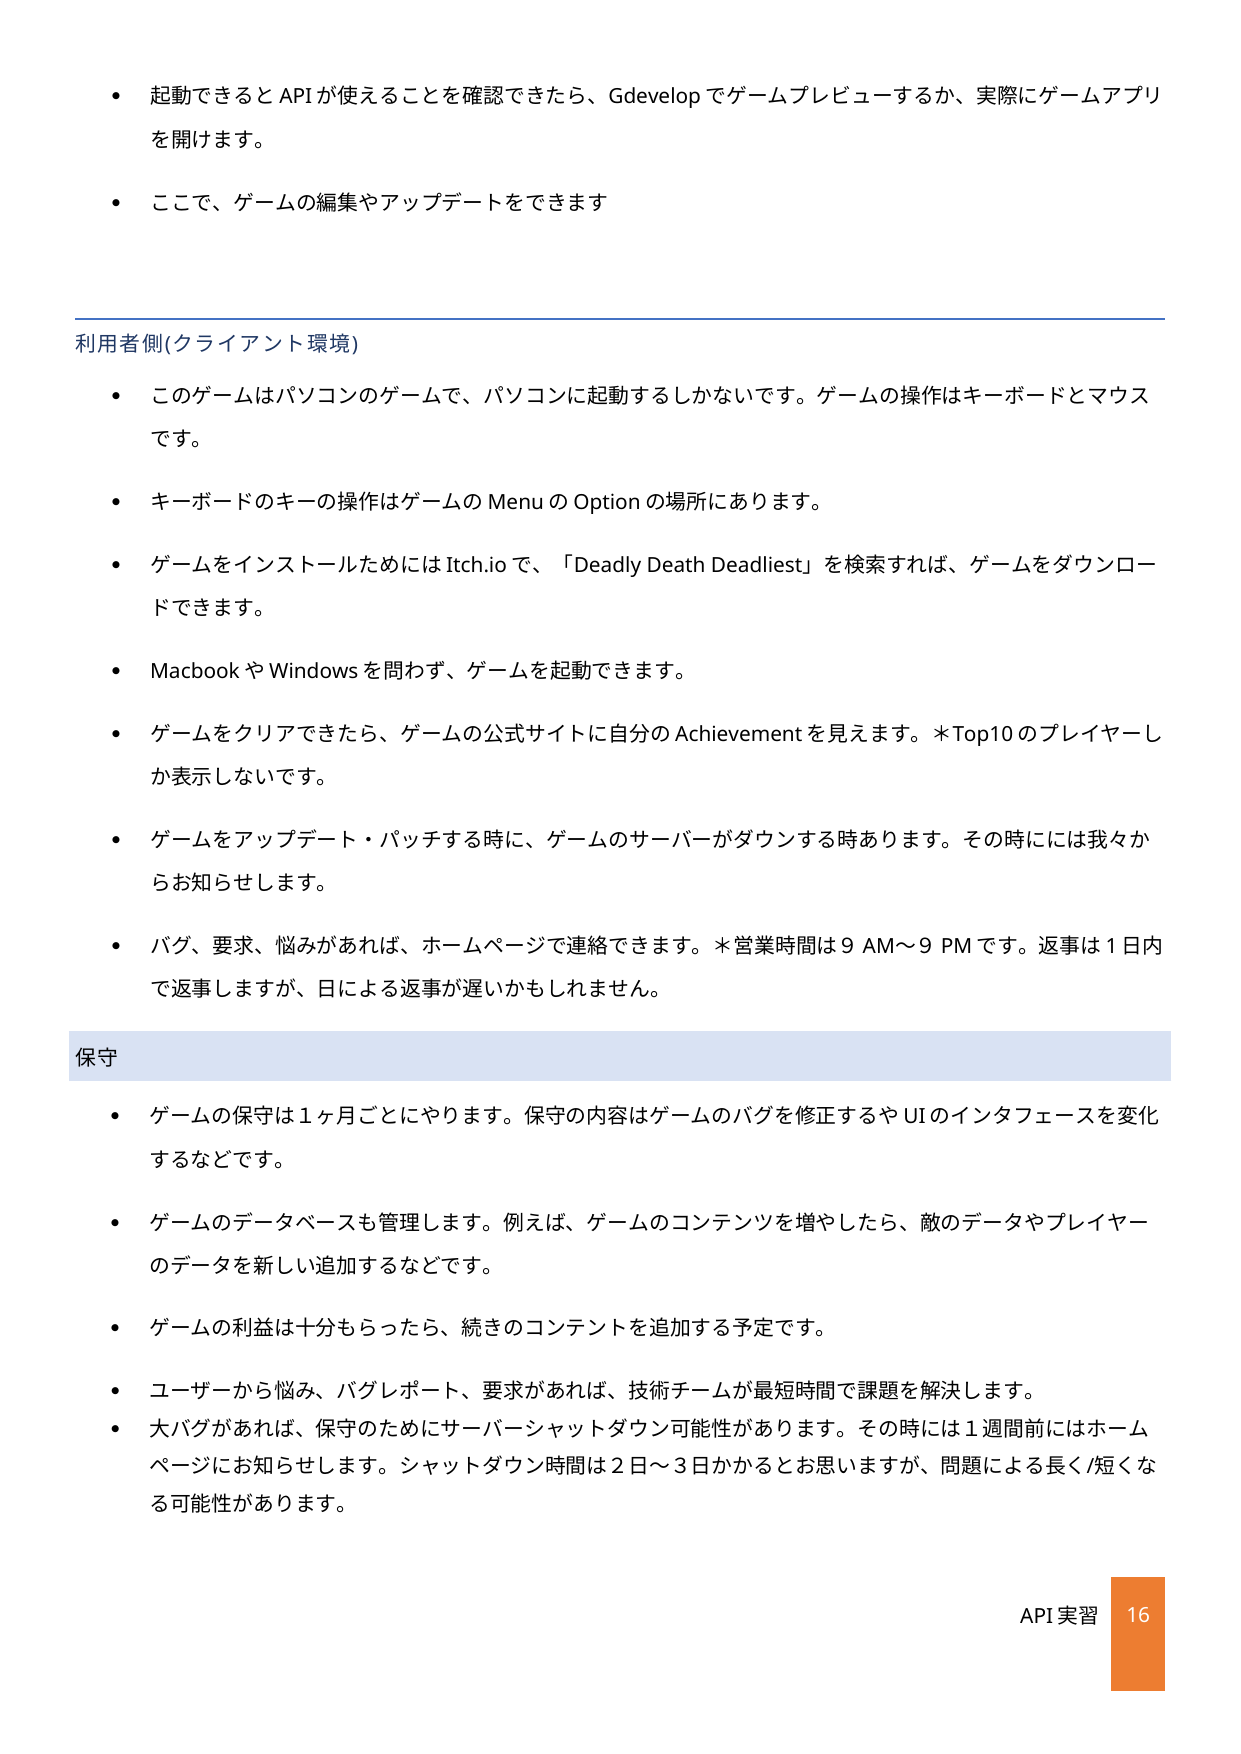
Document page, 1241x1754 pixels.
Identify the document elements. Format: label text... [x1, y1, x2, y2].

subtitle 保守 [75, 1038, 1165, 1075]
list ゲームをクリアできたら、ゲームの公式サイトに自分のAchievementを見えます。＊Top10のプレイヤーしか表示しないです。 [112, 713, 1165, 794]
list ゲームをインストールためにはItch.ioで、「Deadly Death Deadliest」を検索すれば、ゲームをダウンロードできます。 [112, 545, 1165, 625]
list ゲームの保守は１ヶ月ごとにやります。保守の内容はゲームのバグを修正するやUIのインタフェースを変化するなどです。 [111, 1096, 1165, 1177]
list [112, 1408, 1165, 1521]
list ゲームの利益は十分もらったら、続きのコンテントを追加する予定です。 [111, 1308, 1165, 1346]
list ゲームをアップデート・パッチする時に、ゲームのサーバーがダウンする時あります。その時にには我々からお知らせします。 [112, 819, 1165, 900]
list 起動できるとAPIが使えることを確認できたら、Gdevelopでゲームプレビューするか、実際にゲームアプリを開けます。 [112, 76, 1165, 157]
subtitle 利用者側(クライアント環境) [75, 320, 1165, 361]
list ユーザーから悩み、バグレポート、要求があれば、技術チームが最短時間で課題を解決します。 [112, 1371, 1165, 1408]
list ここで、ゲームの編集やアップデートをできます [112, 182, 1165, 219]
list キーボードのキーの操作はゲームのMenuのOptionの場所にあります。 [112, 482, 1165, 519]
list ゲームのデータベースも管理します。例えば、ゲームのコンテンツを増やしたら、敵のデータやプレイヤーのデータを新しい追加するなどです。 [111, 1202, 1165, 1283]
list MacbookやWindowsを問わず、ゲームを起動できます。 [112, 651, 1165, 688]
list バグ、要求、悩みがあれば、ホームページで連絡できます。＊営業時間は９AM〜９PMです。返事は1日内で返事しますが、日による返事が遅いかもしれません。 [112, 925, 1165, 1006]
list このゲームはパソコンのゲームで、パソコンに起動するしかないです。ゲームの操作はキーボードとマウスです。 [112, 376, 1165, 457]
